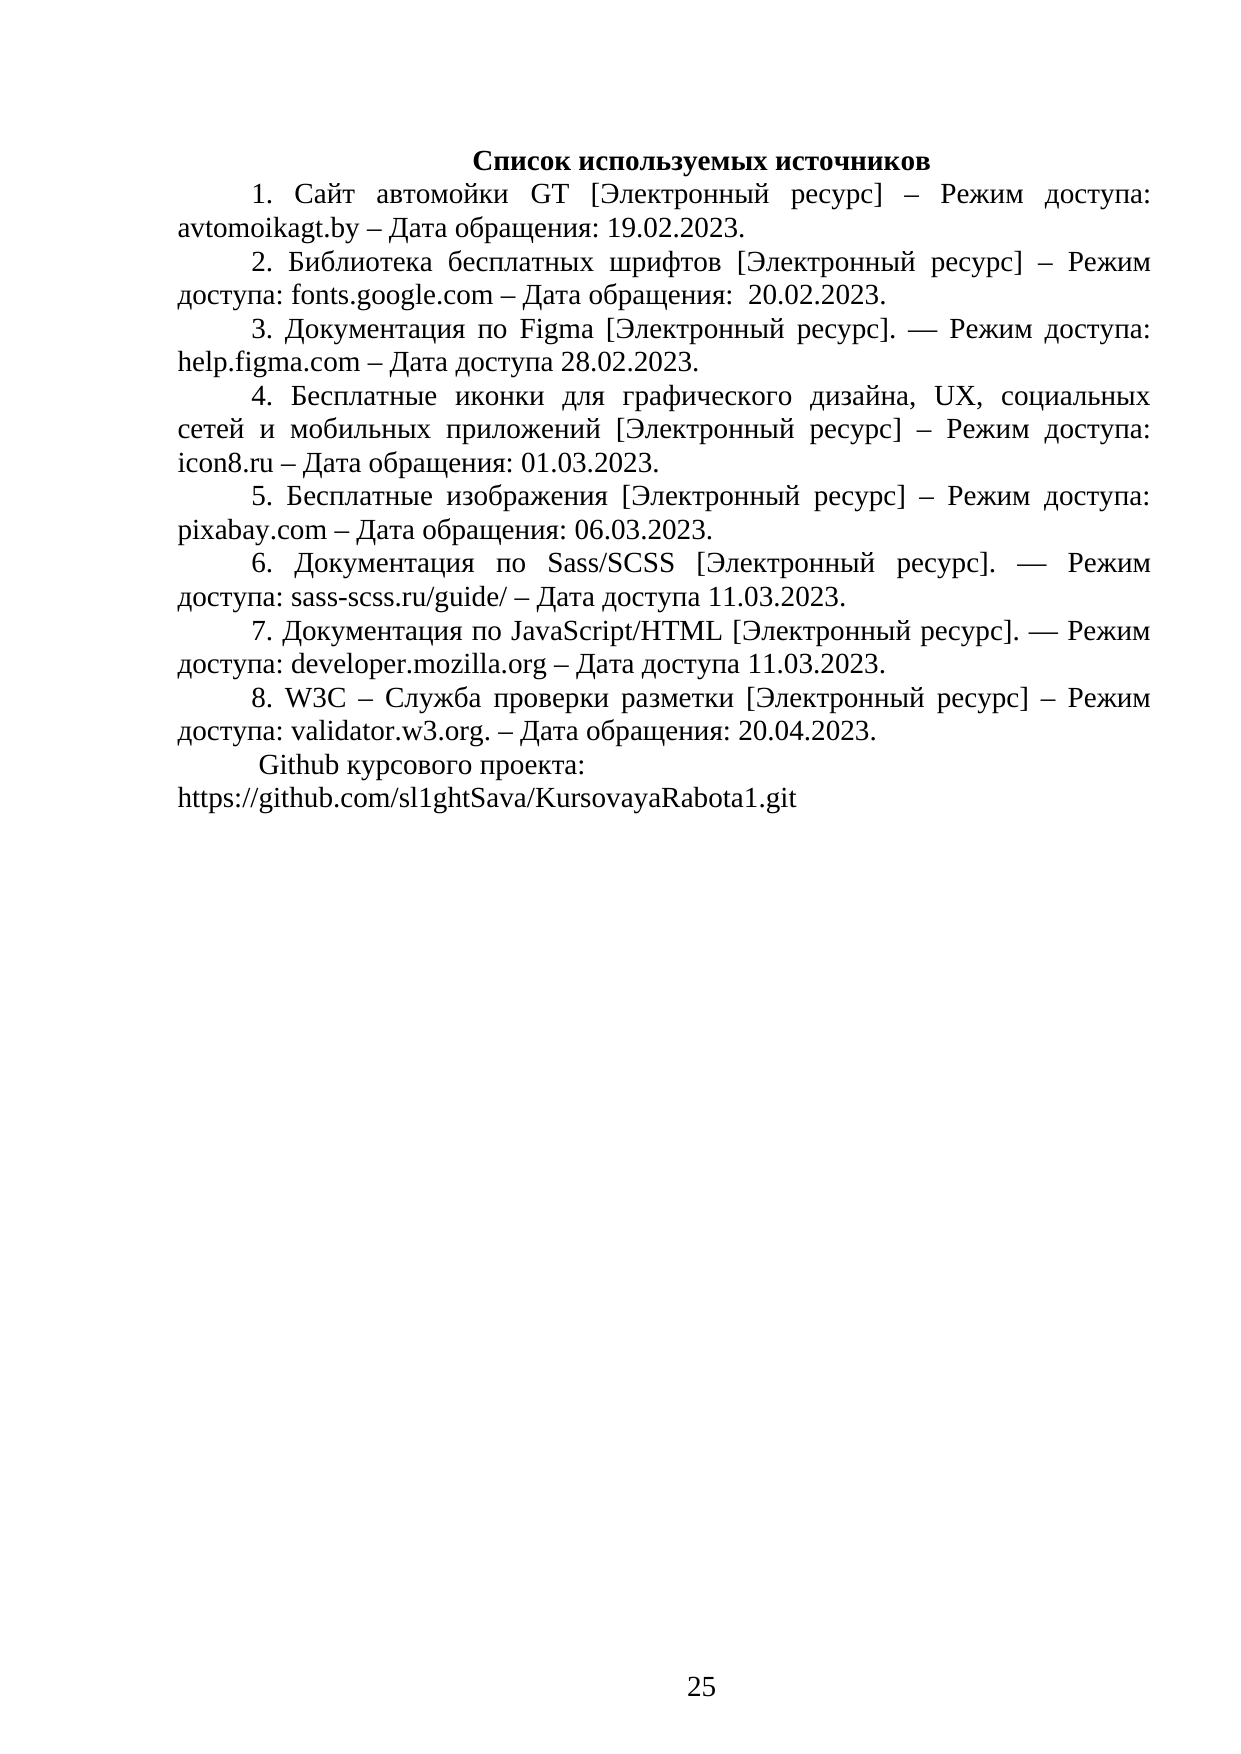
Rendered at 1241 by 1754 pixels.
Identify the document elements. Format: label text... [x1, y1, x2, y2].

text 2. Библиотека бесплатных шрифтов [Электронный ресурс] – Режим доступа: fonts.google.com – Дата обращения: 20.02.2023. [177, 244, 1152, 311]
text 4. Бесплатные иконки для графического дизайна, UX, социальных сетей и мобильных приложений [Электронный ресурс] – Режим доступа: icon8.ru – Дата обращения: 01.03.2023. [177, 378, 1152, 478]
text 1. Сайт автомойки GT [Электронный ресурс] – Режим доступа: avtomoikagt.by – Дата обращения: 19.02.2023. [177, 177, 1152, 244]
text 5. Бесплатные изображения [Электронный ресурс] – Режим доступа: pixabay.com – Дата обращения: 06.03.2023. [177, 478, 1152, 546]
text Github курсового проекта: https://github.com/sl1ghtSava/KursovayaRabota1.git [177, 747, 1152, 814]
subtitle Список используемых источников [177, 143, 1152, 177]
text 7. Документация по JavaScript/HTML [Электронный ресурс]. — Режим доступа: developer.mozilla.org – Дата доступа 11.03.2023. [177, 613, 1152, 680]
text 8. W3C – Служба проверки разметки [Электронный ресурс] – Режим доступа: validator.w3.org. – Дата обращения: 20.04.2023. [177, 680, 1152, 747]
text 6. Документация по Sass/SCSS [Электронный ресурс]. — Режим доступа: sass-scss.ru/guide/ – Дата доступа 11.03.2023. [177, 546, 1152, 613]
text 3. Документация по Figma [Электронный ресурс]. — Режим доступа: help.figma.com – Дата доступа 28.02.2023. [177, 311, 1152, 378]
